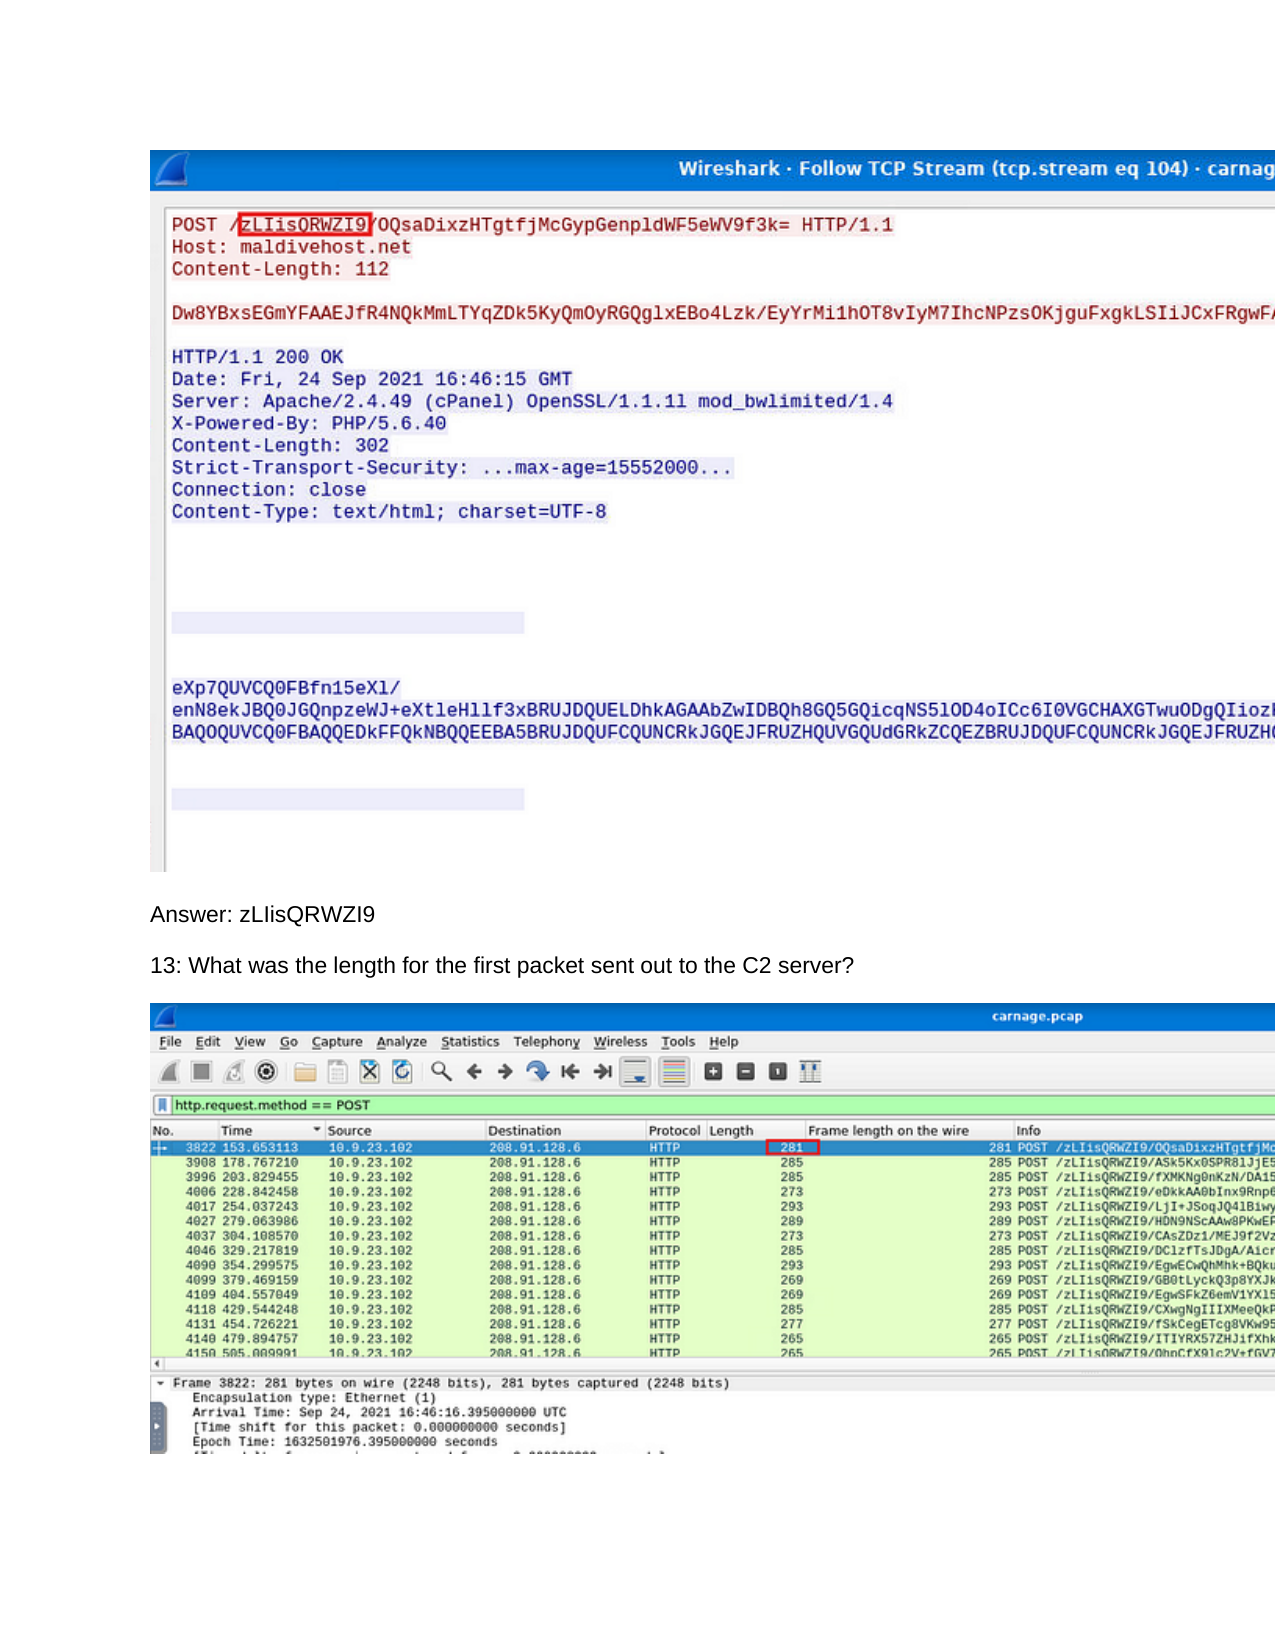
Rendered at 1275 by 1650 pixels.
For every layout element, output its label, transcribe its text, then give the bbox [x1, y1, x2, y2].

picture [150, 1003, 1275, 1454]
text 13: What was the length for the first packet sent out to the C2 server? [150, 952, 1125, 978]
picture [150, 150, 1275, 872]
text Answer: zLIisQRWZI9 [150, 901, 1125, 927]
